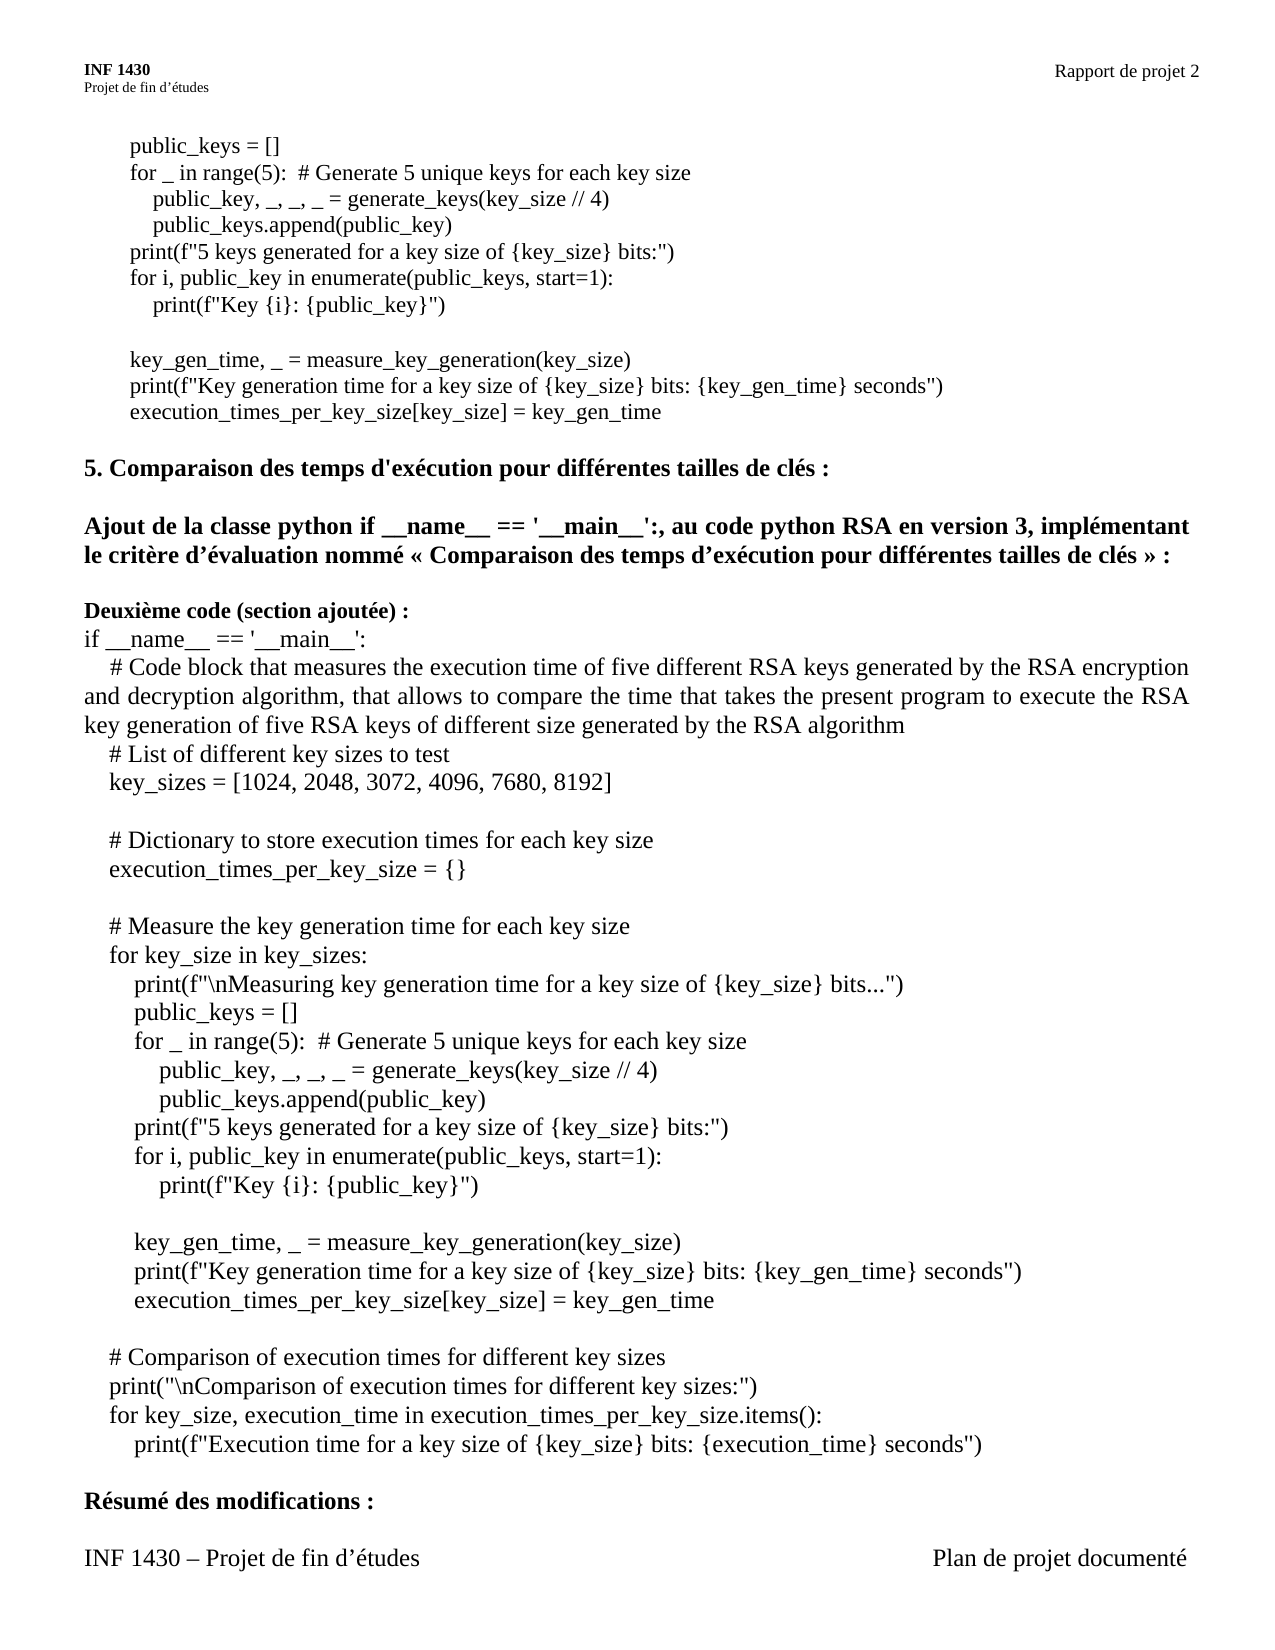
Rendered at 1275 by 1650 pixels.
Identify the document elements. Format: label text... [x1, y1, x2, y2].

text print(f"5 keys generated for a key size of {key_size} bits:") [84, 1112, 1191, 1141]
text if __name__ == '__main__': [84, 624, 1191, 652]
text # Comparison of execution times for different key sizes [84, 1342, 1191, 1371]
text for key_size in key_sizes: [84, 940, 1191, 969]
text # Dictionary to store execution times for each key size [84, 825, 1191, 854]
text public_keys = [] [84, 997, 1191, 1026]
text Ajout de la classe python if __name__ == '__main__':, au code python RSA en version 3, implémentant le critère d’évaluation nommé « Comparaison des temps d’exécution pour différentes tailles de clés » : [84, 511, 1191, 568]
text execution_times_per_key_size = {} [84, 854, 1191, 882]
text print(f"Key {i}: {public_key}") [84, 291, 1191, 317]
text for key_size, execution_time in execution_times_per_key_size.items(): [84, 1400, 1191, 1429]
text Résumé des modifications : [84, 1486, 1191, 1515]
text print(f"\nMeasuring key generation time for a key size of {key_size} bits...") [84, 969, 1191, 997]
text Deuxième code (section ajoutée) : [84, 597, 1191, 624]
text public_key, _, _, _ = generate_keys(key_size // 4) [84, 185, 1191, 212]
text execution_times_per_key_size[key_size] = key_gen_time [84, 1285, 1191, 1314]
text execution_times_per_key_size[key_size] = key_gen_time [84, 398, 1191, 425]
text key_gen_time, _ = measure_key_generation(key_size) [84, 1227, 1191, 1256]
text print(f"Execution time for a key size of {key_size} bits: {execution_time} seconds") [84, 1429, 1191, 1457]
text print(f"Key {i}: {public_key}") [84, 1170, 1191, 1199]
text public_key, _, _, _ = generate_keys(key_size // 4) [84, 1055, 1191, 1084]
text # Code block that measures the execution time of five different RSA keys generated by the RSA encryption and decryption algorithm, that allows to compare the time that takes the present program to execute the RSA key generation of five RSA keys of different size generated by the RSA algorithm [84, 652, 1191, 739]
text 5. Comparaison des temps d'exécution pour différentes tailles de clés : [84, 425, 1191, 482]
text # List of different key sizes to test [84, 739, 1191, 767]
text public_keys = [] [84, 132, 1191, 159]
text print("\nComparison of execution times for different key sizes:") [84, 1371, 1191, 1400]
text key_sizes = [1024, 2048, 3072, 4096, 7680, 8192] [84, 767, 1191, 796]
text public_keys.append(public_key) [84, 1084, 1191, 1112]
text print(f"Key generation time for a key size of {key_size} bits: {key_gen_time} seconds") [84, 372, 1191, 398]
text key_gen_time, _ = measure_key_generation(key_size) [84, 346, 1191, 372]
text # Measure the key generation time for each key size [84, 911, 1191, 940]
text print(f"5 keys generated for a key size of {key_size} bits:") [84, 238, 1191, 264]
text print(f"Key generation time for a key size of {key_size} bits: {key_gen_time} seconds") [84, 1256, 1191, 1285]
text for _ in range(5): # Generate 5 unique keys for each key size [84, 159, 1191, 185]
text public_keys.append(public_key) [84, 212, 1191, 238]
text for i, public_key in enumerate(public_keys, start=1): [84, 1141, 1191, 1170]
text for _ in range(5): # Generate 5 unique keys for each key size [84, 1026, 1191, 1055]
text for i, public_key in enumerate(public_keys, start=1): [84, 264, 1191, 291]
